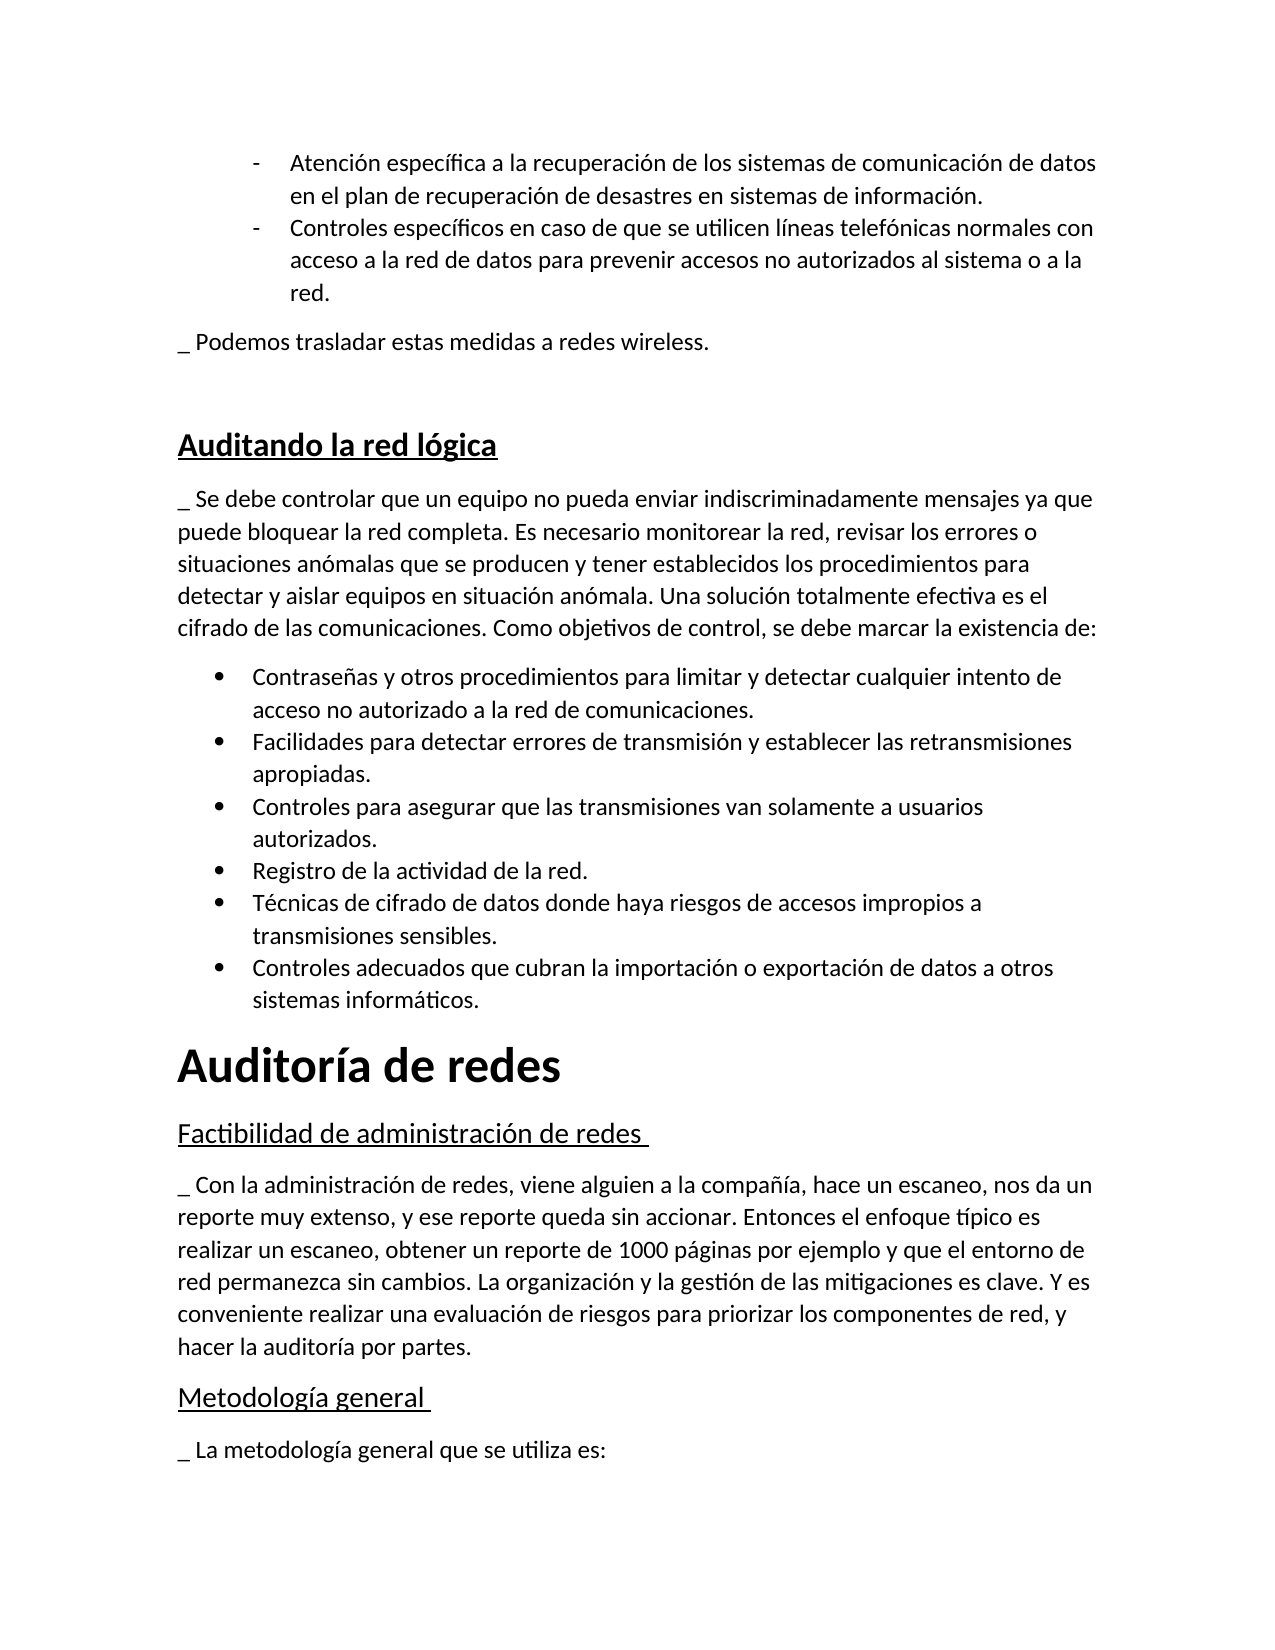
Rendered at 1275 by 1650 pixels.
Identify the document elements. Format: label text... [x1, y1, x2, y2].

list Atención específica a la recuperación de los sistemas de comunicación de datos en el plan de recuperación de desastres en sistemas de información. [252, 148, 1098, 210]
text _ La metodología general que se utiliza es: [177, 1434, 1098, 1464]
list Técnicas de cifrado de datos donde haya riesgos de accesos impropios a transmisiones sensibles. [215, 888, 1098, 950]
list Controles específicos en caso de que se utilicen líneas telefónicas normales con acceso a la red de datos para prevenir accesos no autorizados al sistema o a la red. [252, 212, 1098, 307]
text _ Se debe controlar que un equipo no pueda enviar indiscriminadamente mensajes ya que puede bloquear la red completa. Es necesario monitorear la red, revisar los errores o situaciones anómalas que se producen y tener establecidos los procedimientos para detectar y aislar equipos en situación anómala. Una solución totalmente efectiva es el cifrado de las comunicaciones. Como objetivos de control, se debe marcar la existencia de: [177, 483, 1098, 643]
text Auditando la red lógica [177, 424, 1098, 464]
text Factibilidad de administración de redes [177, 1115, 1098, 1150]
text _ Podemos trasladar estas medidas a redes wireless. [177, 326, 1098, 356]
list Contraseñas y otros procedimientos para limitar y detectar cualquier intento de acceso no autorizado a la red de comunicaciones. [215, 662, 1098, 724]
text _ Con la administración de redes, viene alguien a la compañía, hace un escaneo, nos da un reporte muy extenso, y ese reporte queda sin accionar. Entonces el enfoque típico es realizar un escaneo, obtener un reporte de 1000 páginas por ejemplo y que el entorno de red permanezca sin cambios. La organización y la gestión de las mitigaciones es clave. Y es conveniente realizar una evaluación de riesgos para priorizar los componentes de red, y hacer la auditoría por partes. [177, 1169, 1098, 1361]
text Auditoría de redes [177, 1033, 1098, 1094]
list Controles adecuados que cubran la importación o exportación de datos a otros sistemas informáticos. [215, 952, 1098, 1015]
list Registro de la actividad de la red. [215, 855, 1098, 886]
text Metodología general [177, 1379, 1098, 1415]
list Controles para asegurar que las transmisiones van solamente a usuarios autorizados. [215, 791, 1098, 853]
list Facilidades para detectar errores de transmisión y establecer las retransmisiones apropiadas. [215, 726, 1098, 789]
